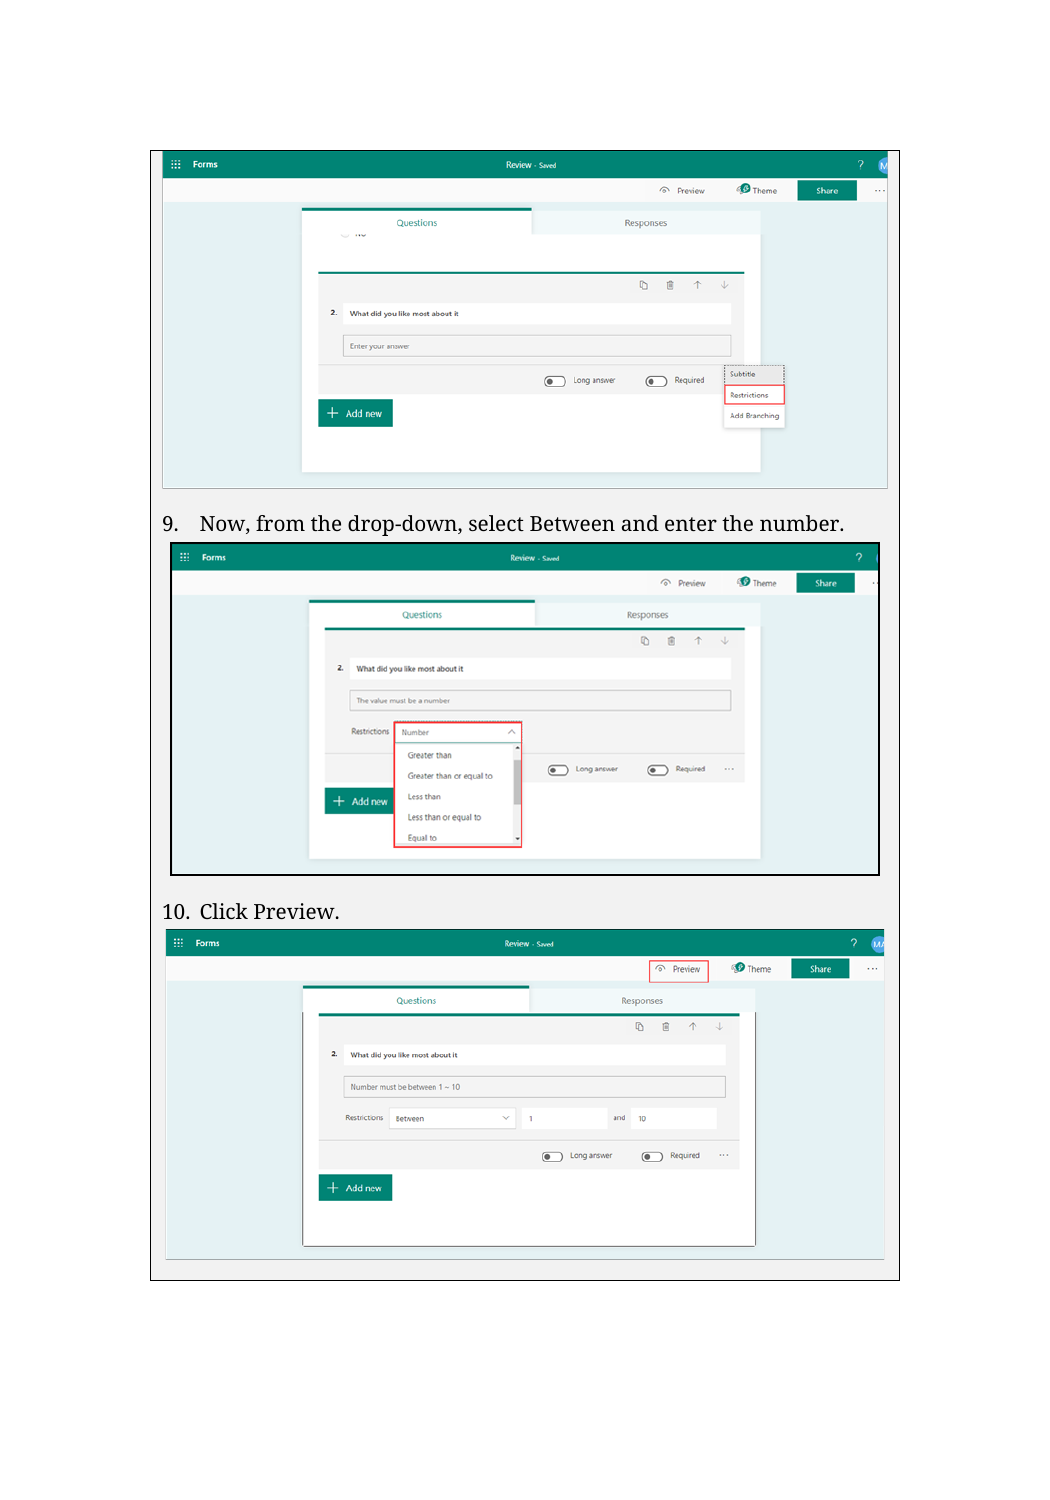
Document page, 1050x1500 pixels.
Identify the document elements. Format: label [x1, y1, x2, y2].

table_header [151, 151, 899, 1280]
picture [162, 151, 888, 489]
picture [172, 543, 878, 874]
picture [165, 929, 885, 1260]
